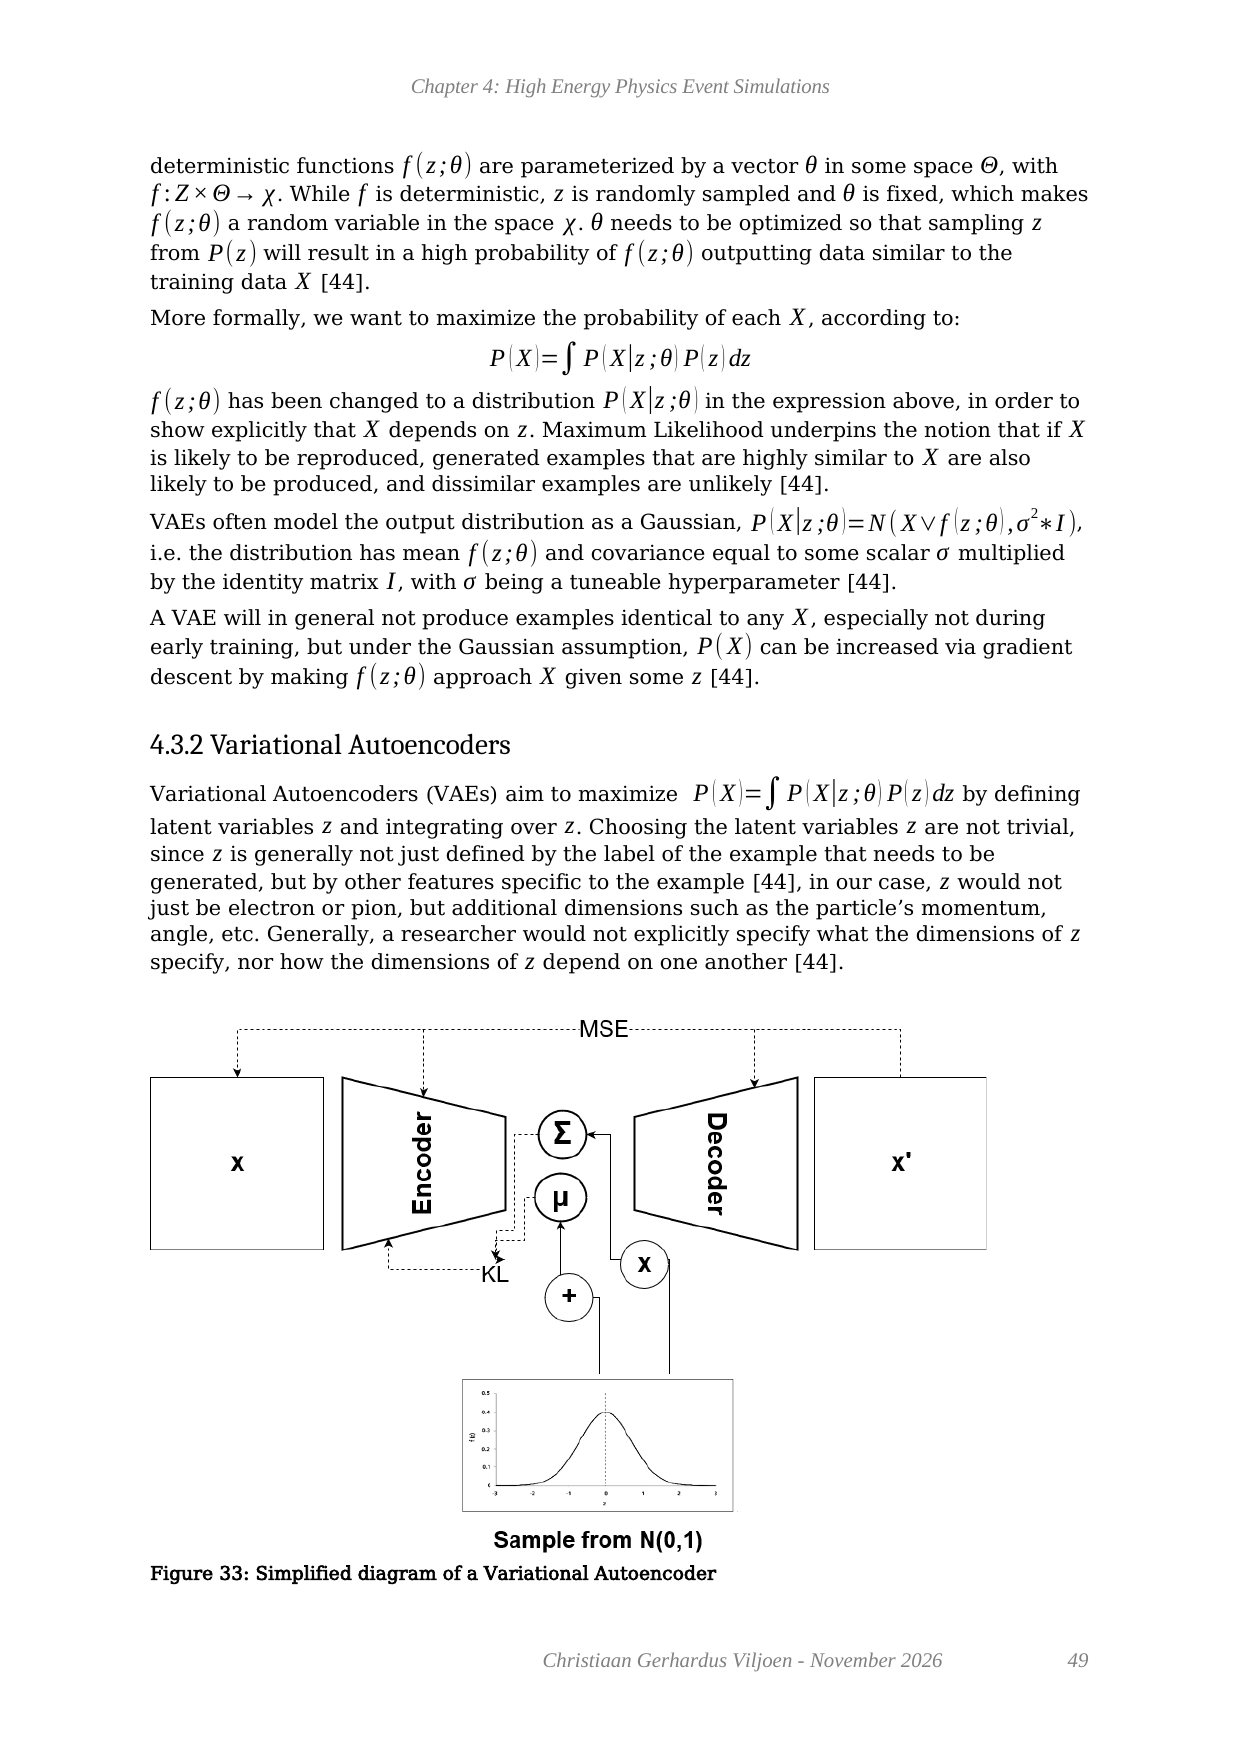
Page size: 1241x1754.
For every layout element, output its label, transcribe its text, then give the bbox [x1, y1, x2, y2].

text More formally, we want to maximize the probability of each , according to: [150, 303, 1090, 331]
text has been changed to a distribution in the expression above, in order to show explicitly that depends on . Maximum Likelihood underpins the notion that if is likely to be reproduced, generated examples that are highly similar to are also likely to be produced, and dissimilar examples are unlikely . [150, 385, 1090, 496]
subtitle Variational Autoencoders [150, 728, 1090, 762]
text A VAE will in general not produce examples identical to any , especially not during early training, but under the Gaussian assumption, can be increased via gradient descent by making approach given some . [150, 603, 1090, 691]
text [150, 150, 1090, 295]
picture [150, 1016, 987, 1553]
text VAEs often model the output distribution as a Gaussian, , i.e. the distribution has mean and covariance equal to some scalar multiplied by the identity matrix , with being a tuneable hyperparameter . [150, 504, 1090, 595]
text Variational Autoencoders (VAEs) aim to maximize by defining latent variables and integrating over . Choosing the latent variables are not trivial, since is generally not just defined by the label of the example that needs to be generated, but by other features specific to the example , in our case, would not just be electron or pion, but additional dimensions such as the particle’s momentum, angle, etc. Generally, a researcher would not explicitly specify what the dimensions of specify, nor how the dimensions of depend on one another . [150, 774, 1090, 975]
text Figure 33: Simplified diagram of a Variational Autoencoder [150, 1561, 1090, 1583]
